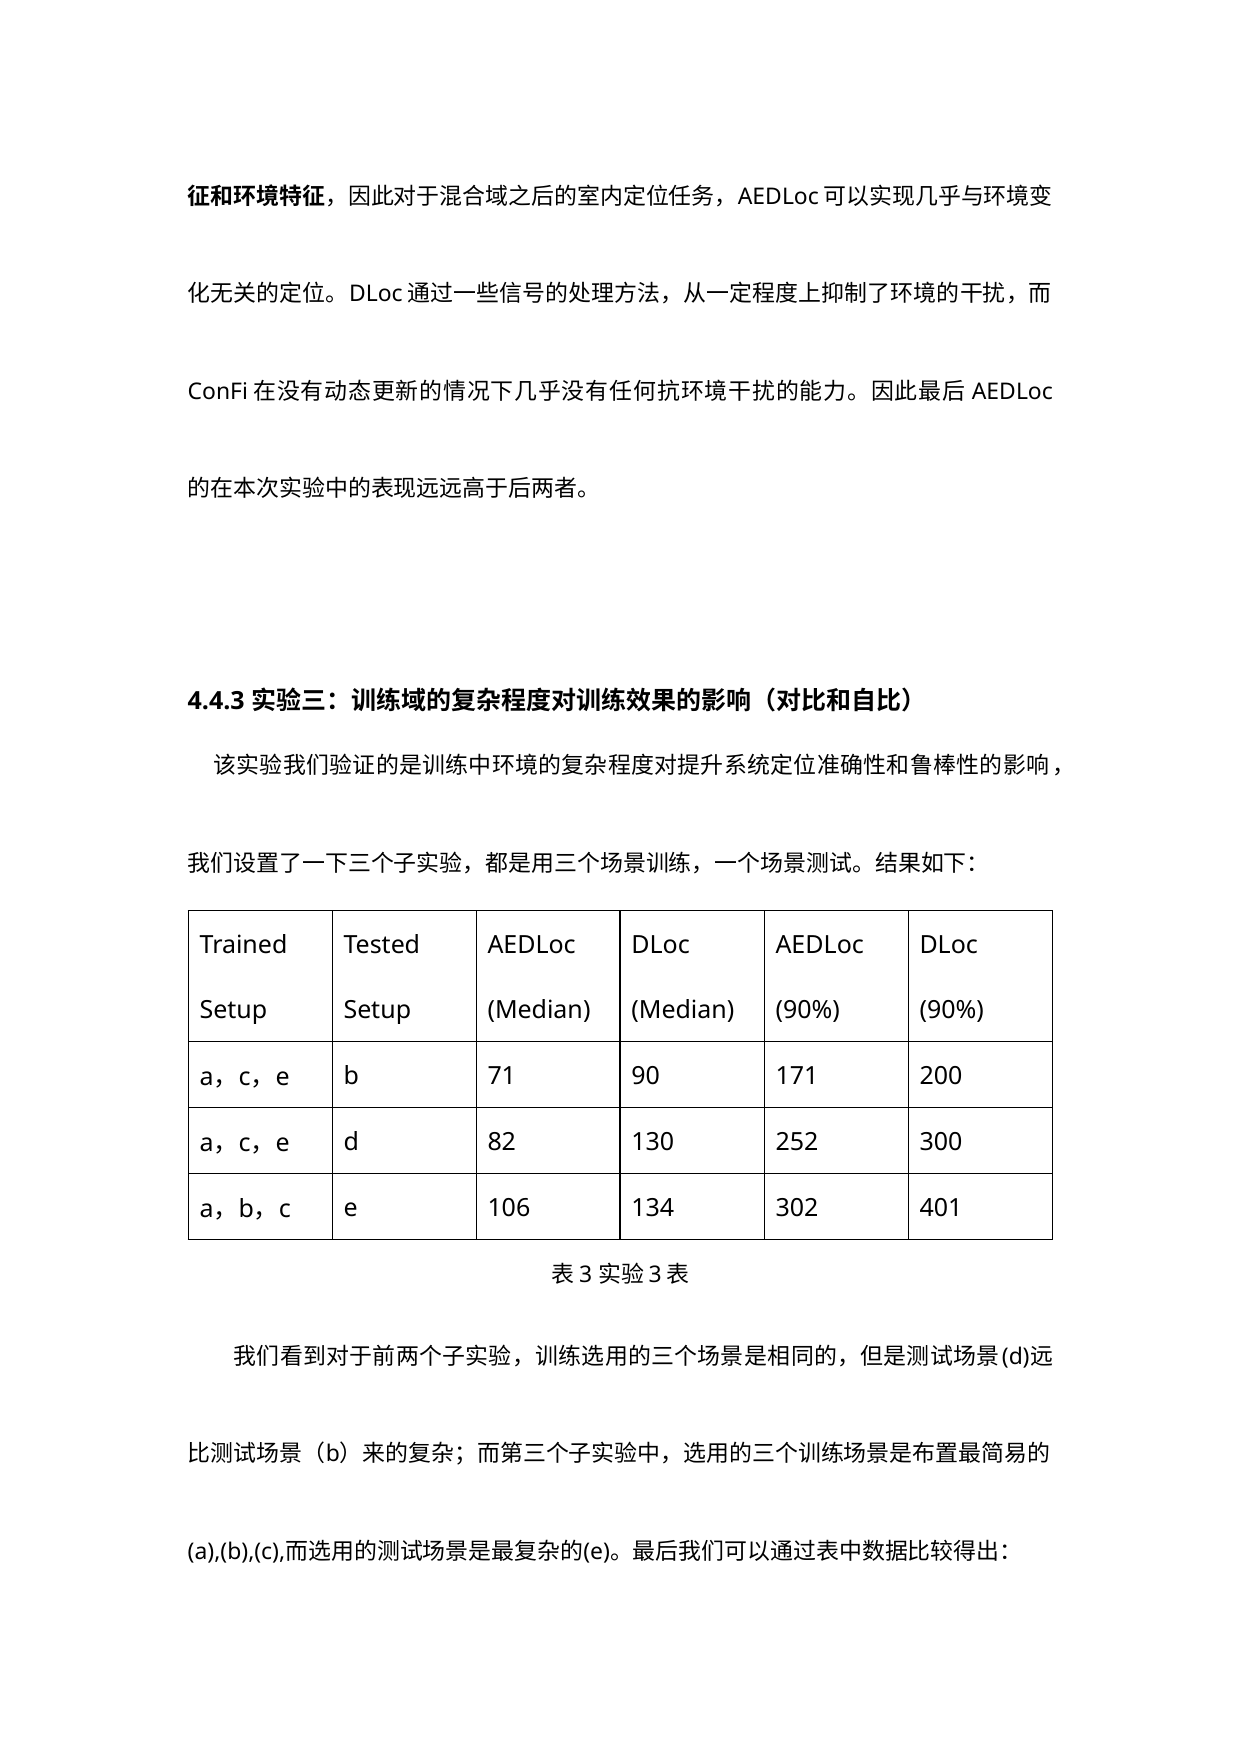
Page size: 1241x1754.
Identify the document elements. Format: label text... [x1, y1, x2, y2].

table_cell a，c，e [189, 1108, 332, 1173]
text 表3 实验3表 [187, 1240, 1053, 1305]
table_cell e [333, 1174, 476, 1239]
text 该实验我们验证的是训练中环境的复杂程度对提升系统定位准确性和鲁棒性的影响，我们设置了一下三个子实验，都是用三个场景训练，一个场景测试。结果如下： [187, 731, 1053, 893]
table_cell 82 [477, 1108, 619, 1173]
table_cell 106 [477, 1174, 619, 1239]
table_cell 302 [765, 1174, 908, 1239]
table_cell a，c，e [189, 1042, 332, 1107]
table_header AEDLoc (Median) [477, 911, 619, 1041]
table_cell 252 [765, 1108, 908, 1173]
table_cell 130 [621, 1108, 764, 1173]
table_cell 71 [477, 1042, 619, 1107]
table_cell 134 [621, 1174, 764, 1239]
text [187, 162, 1053, 519]
table_cell b [333, 1042, 476, 1107]
table_header Trained Setup [189, 911, 332, 1041]
text 4.4.3 实验三：训练域的复杂程度对训练效果的影响（对比和自比） [187, 666, 1053, 731]
table_cell 90 [621, 1042, 764, 1107]
table_cell 300 [909, 1108, 1052, 1173]
table_header Tested Setup [333, 911, 476, 1041]
table_cell d [333, 1108, 476, 1173]
table_cell a，b，c [189, 1174, 332, 1239]
table_cell 200 [909, 1042, 1052, 1107]
table_header DLoc (90%) [909, 911, 1052, 1041]
table_header AEDLoc (90%) [765, 911, 908, 1041]
table_header DLoc (Median) [621, 911, 764, 1041]
table_cell 171 [765, 1042, 908, 1107]
table_cell 401 [909, 1174, 1052, 1239]
text 我们看到对于前两个子实验，训练选用的三个场景是相同的，但是测试场景(d)远比测试场景（b）来的复杂；而第三个子实验中，选用的三个训练场景是布置最简易的(a),(b),(c),而选用的测试场景是最复杂的(e)。最后我们可以通过表中数据比较得出： [187, 1322, 1053, 1582]
